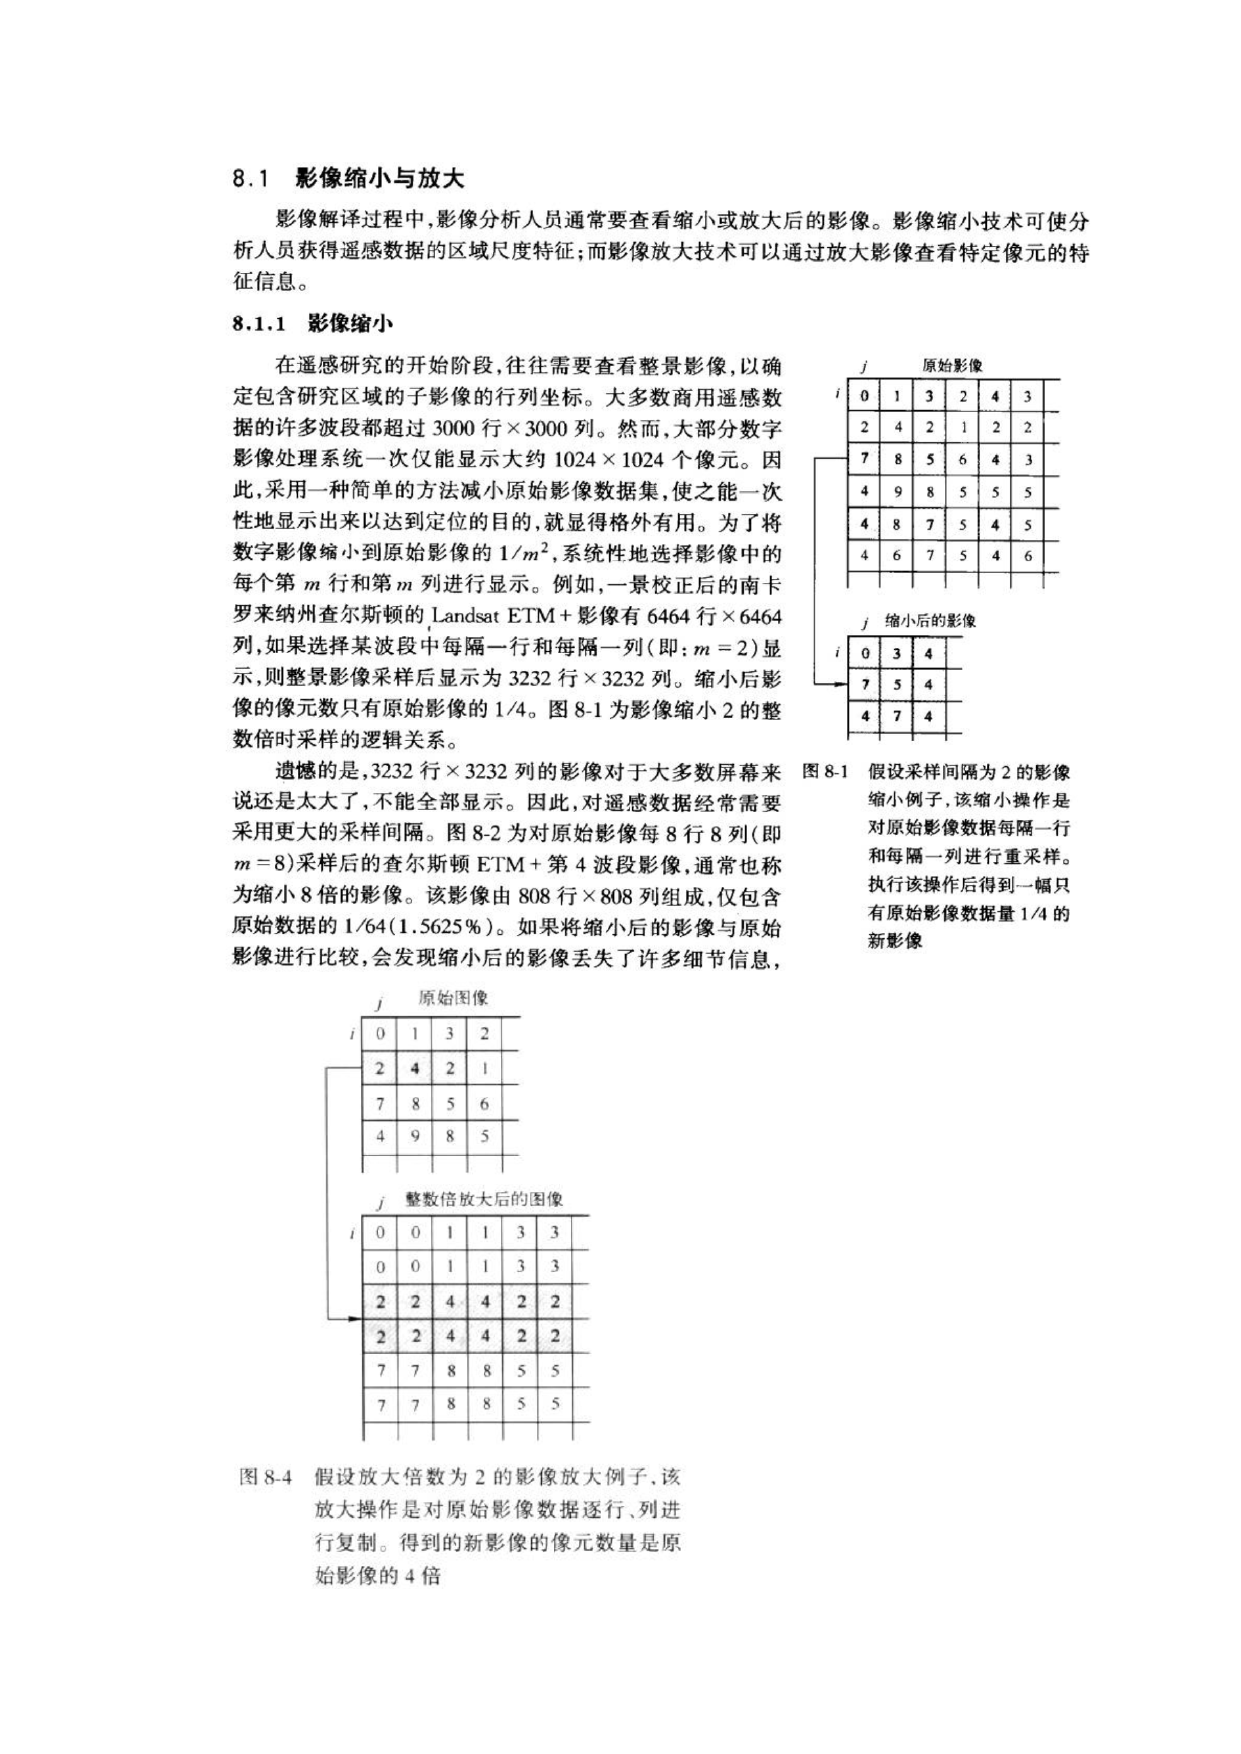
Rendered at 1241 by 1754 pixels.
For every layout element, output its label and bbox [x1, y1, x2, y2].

picture [225, 162, 1091, 972]
picture [225, 974, 687, 1589]
